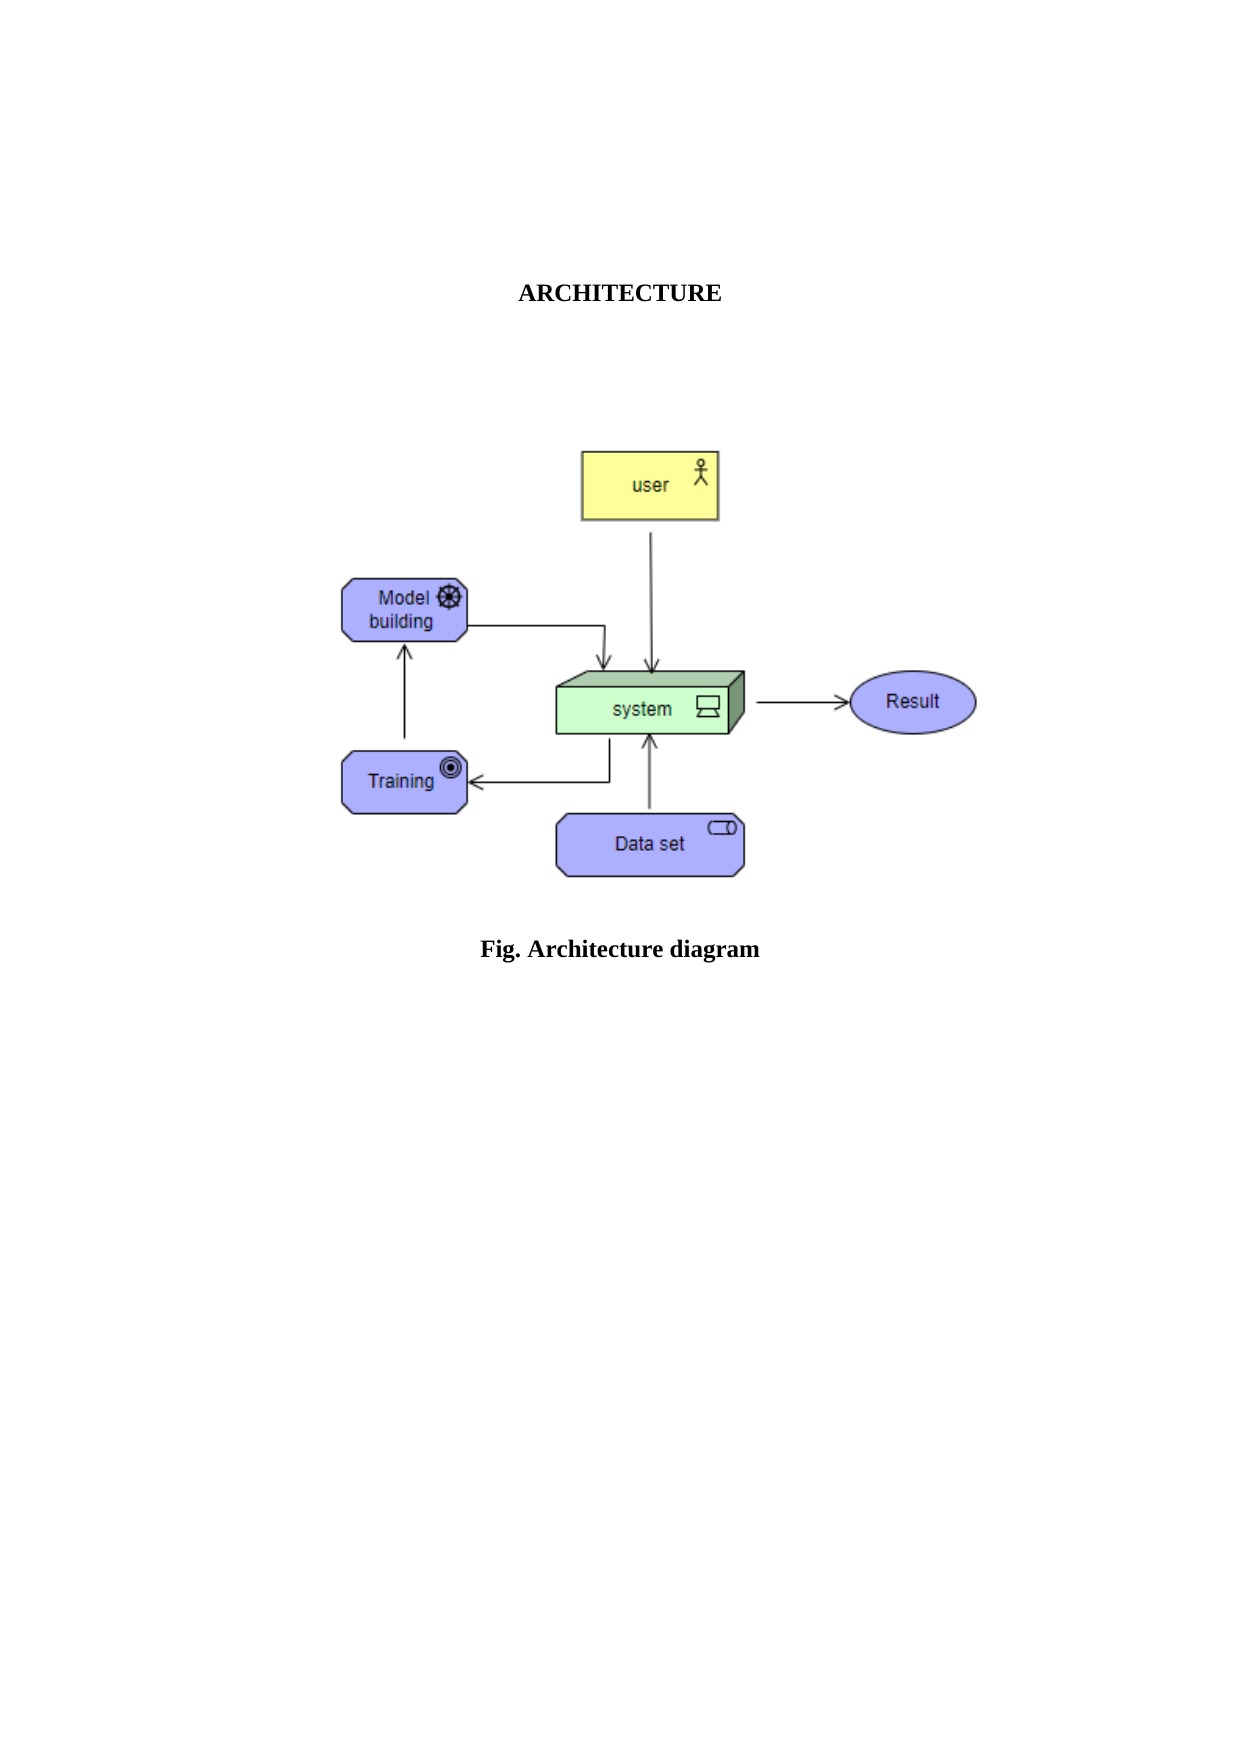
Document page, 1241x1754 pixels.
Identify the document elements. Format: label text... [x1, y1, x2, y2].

text ARCHITECTURE [150, 278, 1090, 307]
text Fig. Architecture diagram [150, 934, 1090, 963]
picture [199, 337, 1041, 904]
